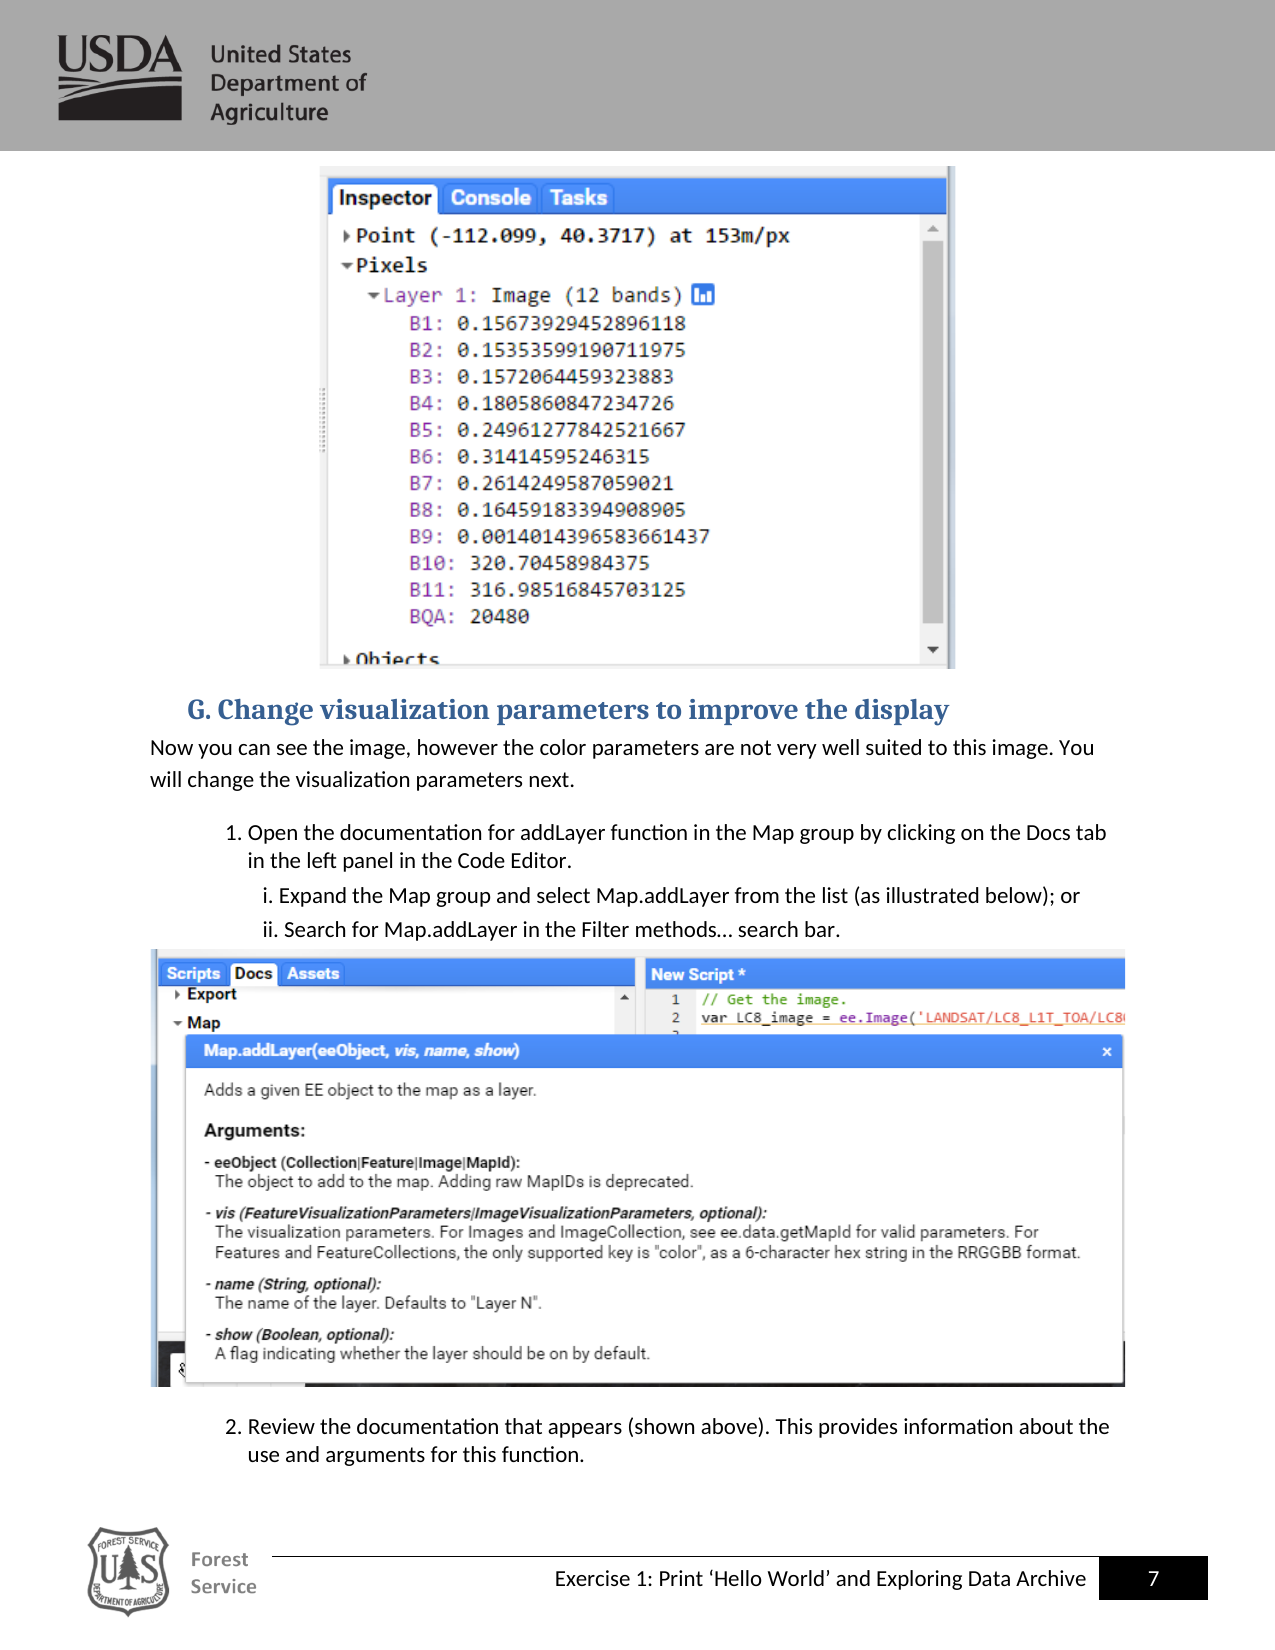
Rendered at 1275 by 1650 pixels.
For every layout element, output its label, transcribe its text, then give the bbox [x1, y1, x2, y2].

list Change visualization parameters to improve the display [187, 693, 1125, 727]
list Review the documentation that appears (shown above). This provides information about the use and arguments for this function. [225, 1412, 1125, 1468]
list Open the documentation for addLayer function in the Map group by clicking on the Docs tab in the left panel in the Code Editor. [225, 818, 1125, 874]
picture [319, 166, 956, 669]
list Search for Map.addLayer in the Filter methods… search bar. [262, 915, 1125, 943]
list Expand the Map group and select Map.addLayer from the list (as illustrated below); or [262, 881, 1125, 909]
picture [80, 1523, 265, 1626]
picture [150, 949, 1125, 1387]
picture [0, 0, 1275, 151]
text Now you can see the image, however the color parameters are not very well suited to this image. You will change the visualization parameters next. [150, 733, 1125, 793]
